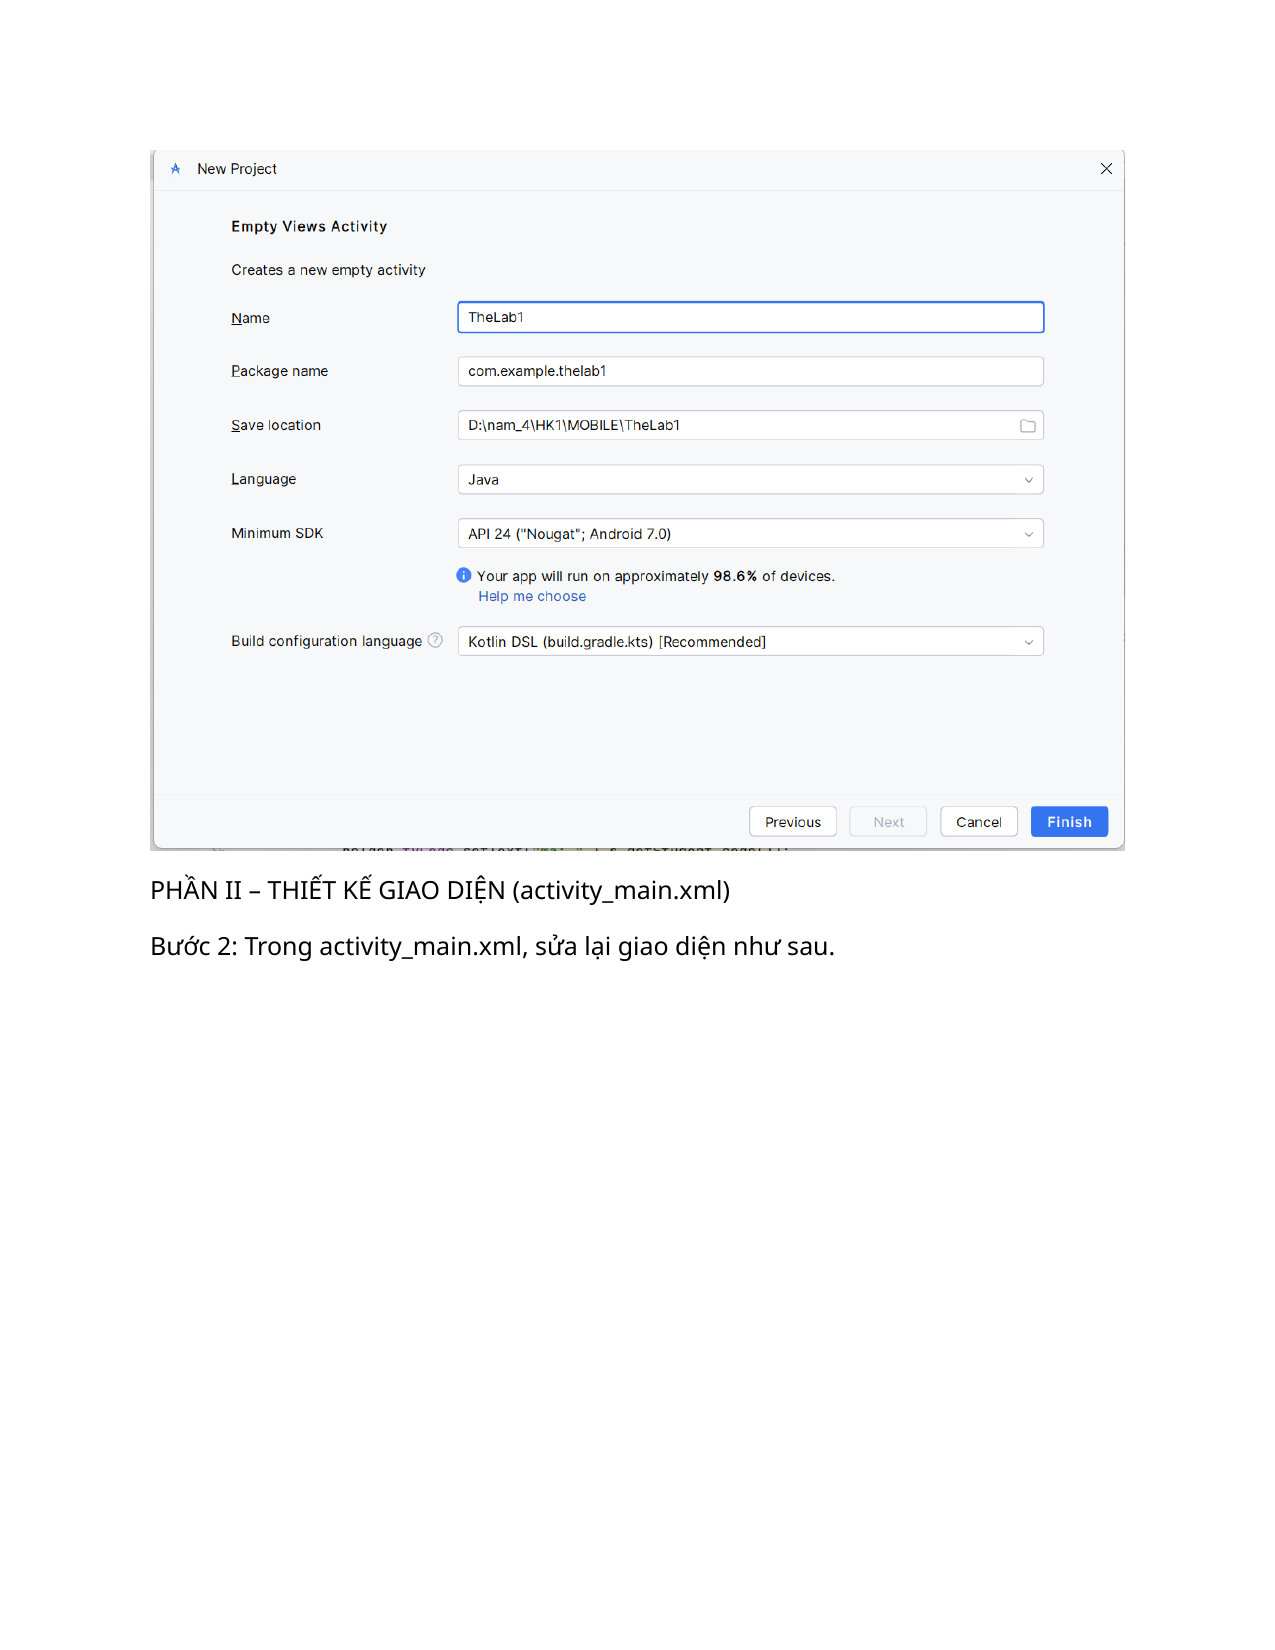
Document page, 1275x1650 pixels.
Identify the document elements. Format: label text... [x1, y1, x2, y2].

picture [150, 150, 1125, 851]
text PHẦN II – THIẾT KẾ GIAO DIỆN (activity_main.xml) [150, 873, 1125, 907]
text Bước 2: Trong activity_main.xml, sửa lại giao diện như sau. [150, 928, 1125, 962]
